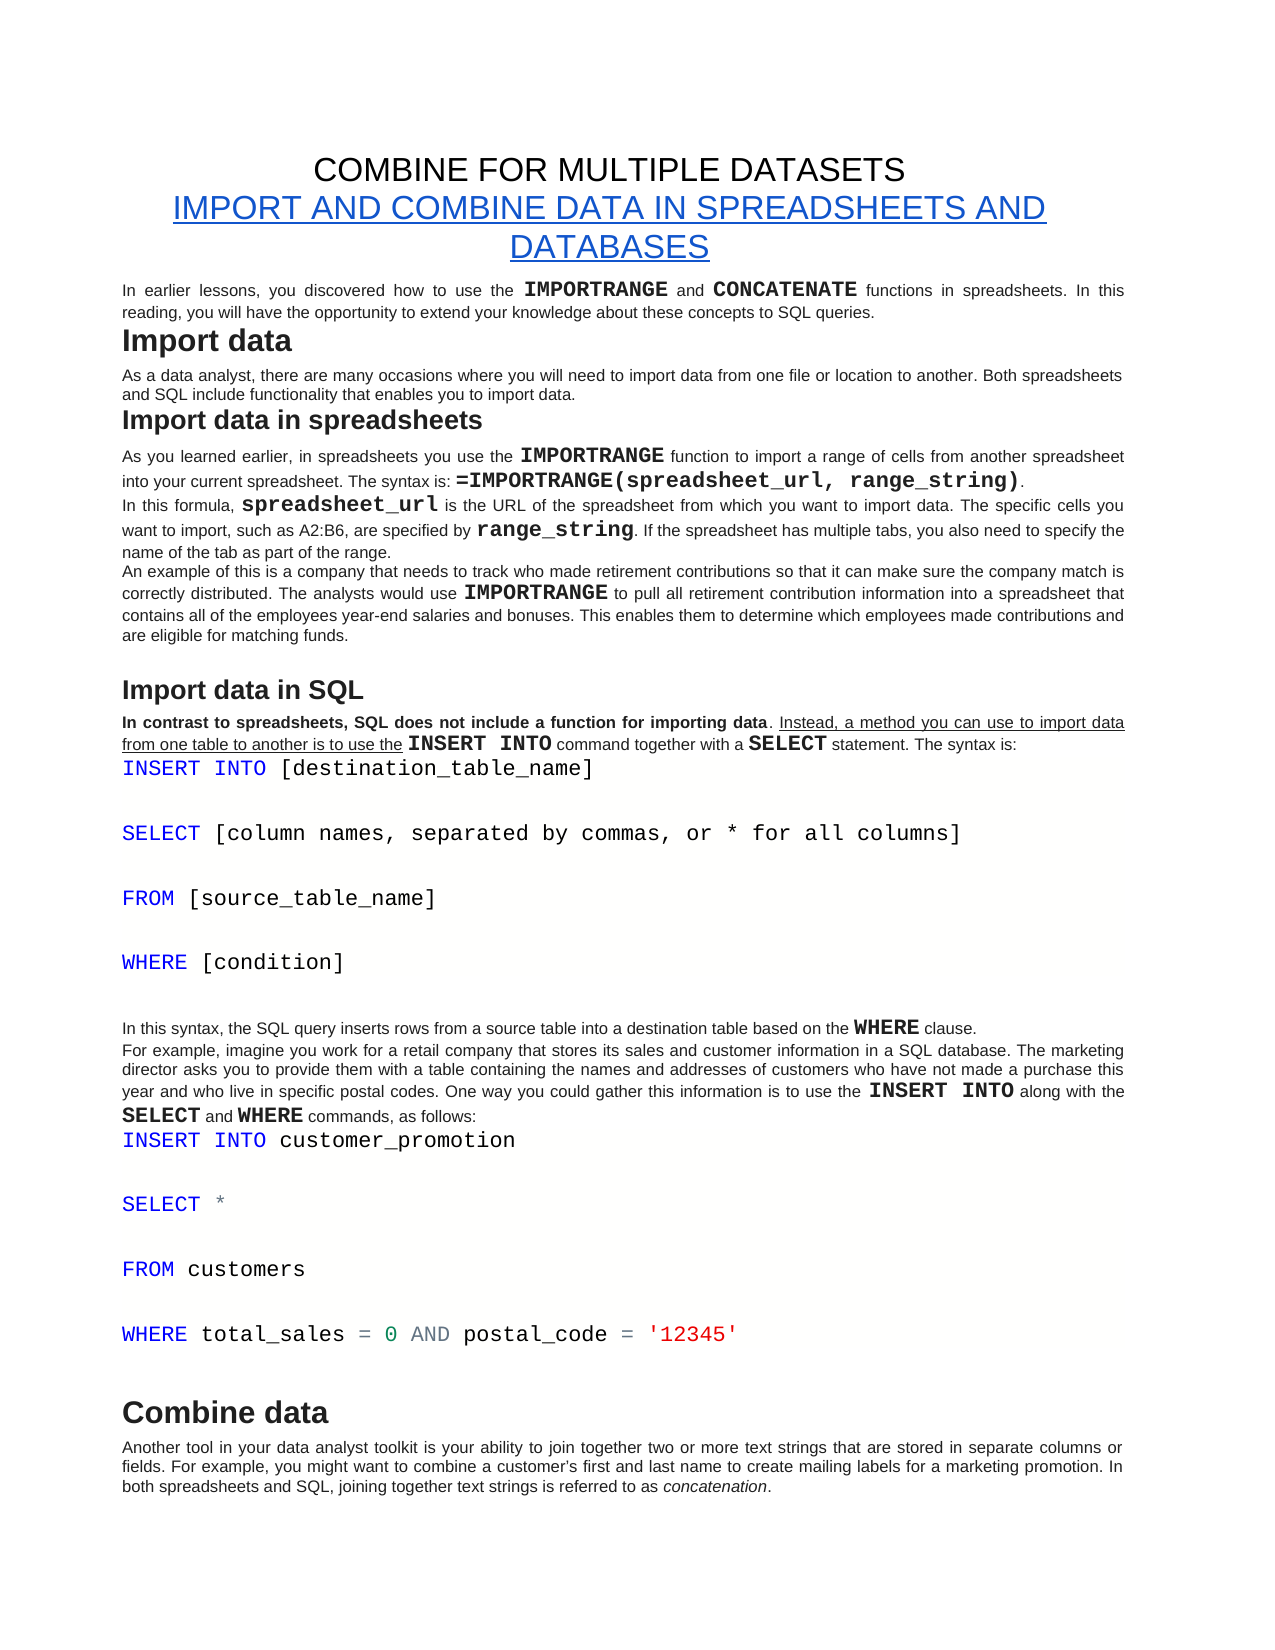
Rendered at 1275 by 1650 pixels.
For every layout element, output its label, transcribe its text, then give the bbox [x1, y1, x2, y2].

text Another tool in your data analyst toolkit is your ability to join together two or more text strings that are stored in separate columns or fields. For example, you might want to combine a customer’s first and last name to create mailing labels for a marketing promotion. In both spreadsheets and SQL, joining together text strings is referred to as concatenation. [122, 1438, 1125, 1496]
text FROM customers [122, 1258, 1125, 1283]
text SELECT * [122, 1193, 1125, 1218]
text For example, imagine you work for a retail company that stores its sales and customer information in a SQL database. The marketing director asks you to provide them with a table containing the names and addresses of customers who have not made a purchase this year and who live in specific postal codes. One way you could gather this information is to use the INSERT INTO along with the SELECT and WHERE commands, as follows: [122, 1041, 1125, 1129]
text In contrast to spreadsheets, SQL does not include a function for importing data. Instead, a method you can use to import data from one table to another is to use the INSERT INTO command together with a SELECT statement. The syntax is: [122, 713, 1125, 757]
subtitle Import data [122, 322, 1125, 358]
text In this formula, spreadsheet_url is the URL of the spreadsheet from which you want to import data. The specific cells you want to import, such as A2:B6, are specified by range_string. If the spreadsheet has multiple tabs, you also need to specify the name of the tab as part of the range. [122, 493, 1125, 562]
text FROM [source_table_name] [122, 887, 1125, 911]
text As you learned earlier, in spreadsheets you use the IMPORTRANGE function to import a range of cells from another spreadsheet into your current spreadsheet. The syntax is: =IMPORTRANGE(spreadsheet_url, range_string). [122, 444, 1125, 493]
text As a data analyst, there are many occasions where you will need to import data from one file or location to another. Both spreadsheets and SQL include functionality that enables you to import data. [122, 366, 1125, 404]
subtitle Combine data [122, 1394, 1125, 1430]
subtitle COMBINE FOR MULTIPLE DATASETS IMPORT AND COMBINE DATA IN SPREADSHEETS AND DATABASES [94, 150, 1125, 265]
text WHERE [condition] [122, 951, 1125, 976]
text INSERT INTO customer_promotion [122, 1129, 1125, 1153]
text SELECT [column names, separated by commas, or * for all columns] [122, 822, 1125, 847]
text An example of this is a company that needs to track who made retirement contributions so that it can make sure the company match is correctly distributed. The analysts would use IMPORTRANGE to pull all retirement contribution information into a spreadsheet that contains all of the employees year-end salaries and bonuses. This enables them to determine which employees made contributions and are eligible for matching funds. [122, 562, 1125, 644]
text INSERT INTO [destination_table_name] [122, 757, 1125, 782]
subtitle Import data in SQL [122, 674, 1125, 705]
text In earlier lessons, you discovered how to use the IMPORTRANGE and CONCATENATE functions in spreadsheets. In this reading, you will have the opportunity to extend your knowledge about these concepts to SQL queries. [122, 278, 1125, 322]
subtitle Import data in spreadsheets [122, 404, 1125, 436]
text WHERE total_sales = 0 AND postal_code = '12345' [122, 1323, 1125, 1348]
text In this syntax, the SQL query inserts rows from a source table into a destination table based on the WHERE clause. [122, 1016, 1125, 1041]
